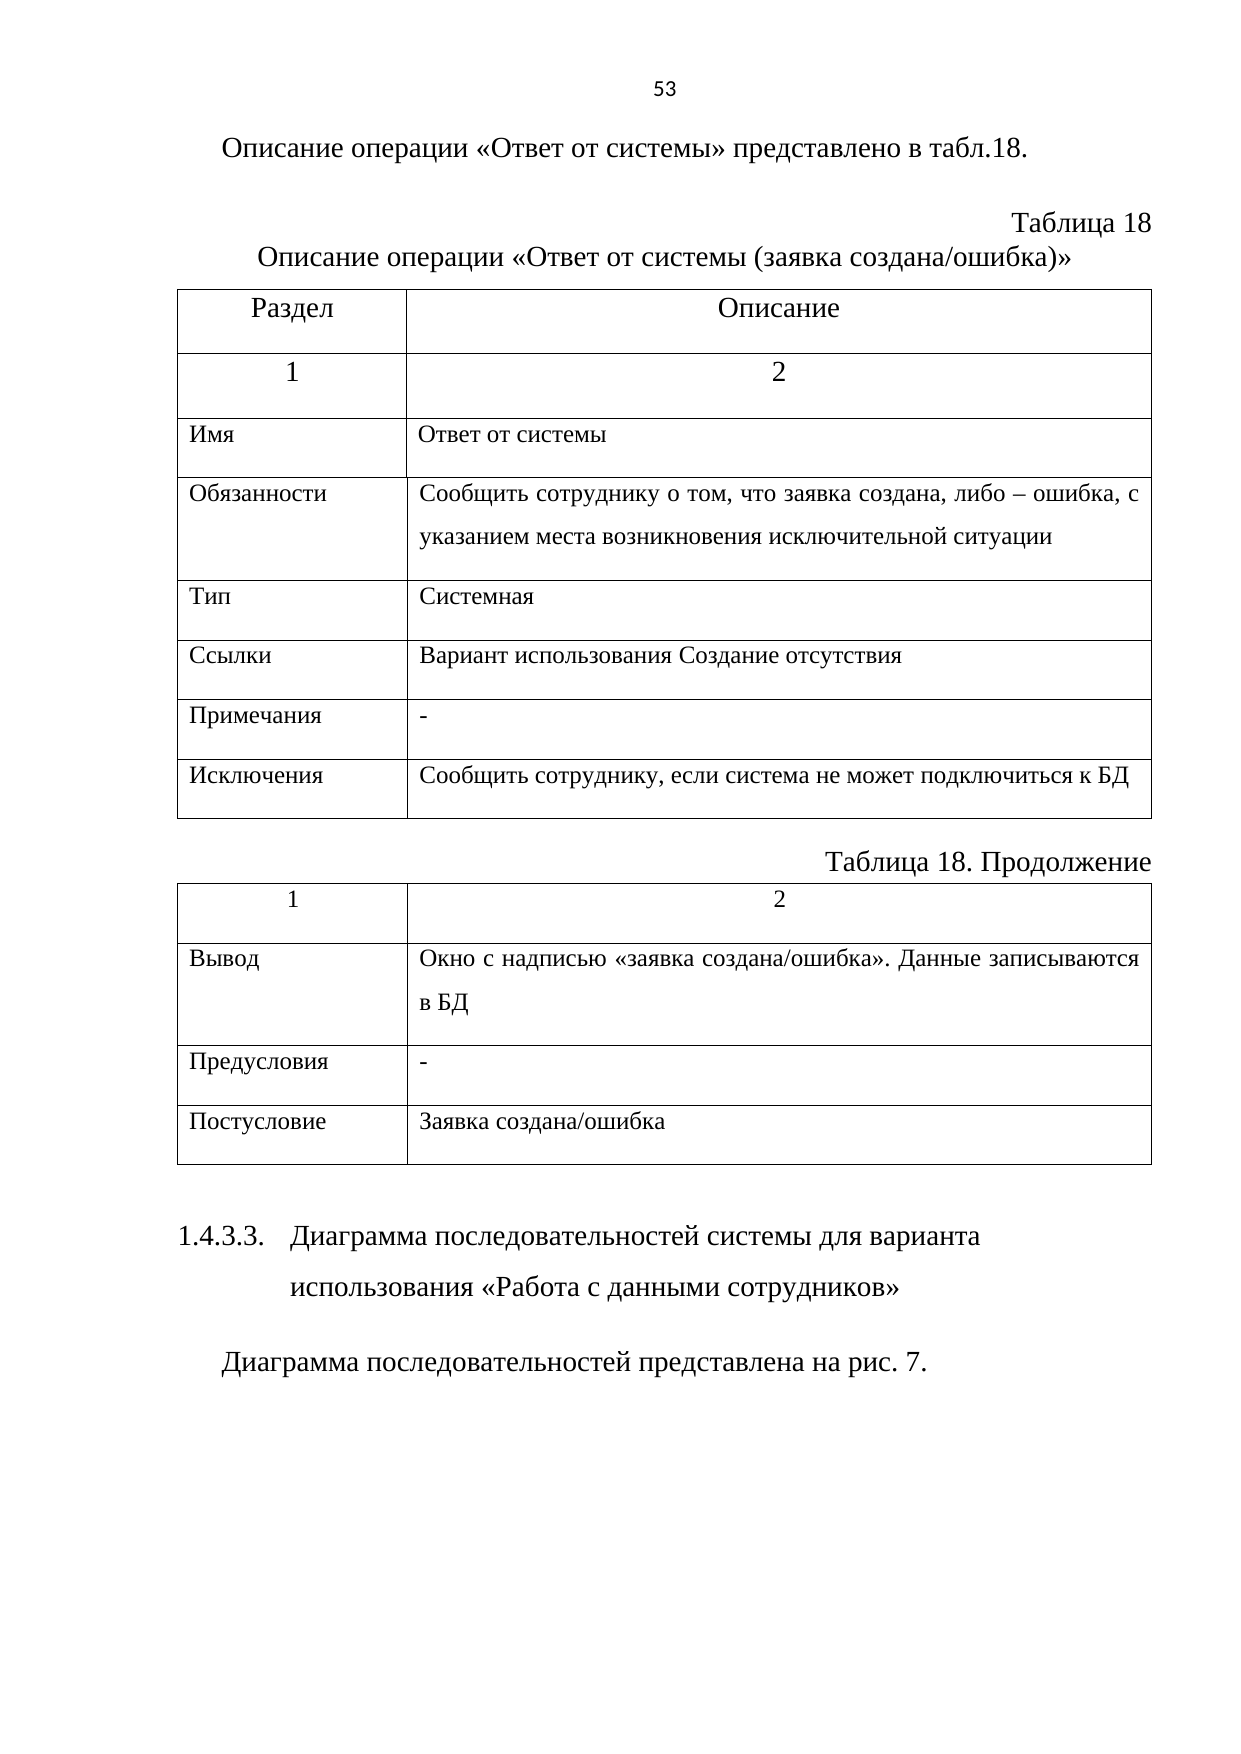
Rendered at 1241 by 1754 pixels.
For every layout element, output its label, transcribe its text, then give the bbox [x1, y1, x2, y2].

table_cell Вывод [178, 944, 407, 1045]
table_cell Примечания [178, 700, 407, 759]
table_cell Предусловия [178, 1046, 407, 1105]
table_cell Ссылки [178, 641, 407, 699]
table_header Описание [407, 290, 1151, 353]
table_cell Обязанности [178, 478, 407, 580]
table_cell Имя [178, 419, 406, 477]
table_cell - [408, 1046, 1151, 1105]
table_cell 2 [407, 354, 1151, 418]
text Таблица 18 [177, 205, 1152, 239]
table_cell Сообщить сотруднику, если система не может подключиться к БД [408, 760, 1151, 818]
table_cell Окно с надписью «заявка создана/ошибка». Данные записываются в БД [408, 944, 1151, 1045]
text Диаграмма последовательностей представлена на рис. 7. [177, 1344, 1152, 1378]
table_cell Заявка создана/ошибка [408, 1106, 1151, 1164]
table_cell Постусловие [178, 1106, 407, 1164]
text Описание операции «Ответ от системы (заявка создана/ошибка)» [177, 239, 1152, 272]
list Диаграмма последовательностей системы для варианта использования «Работа с данными сотрудников» [177, 1218, 1152, 1302]
text Описание операции «Ответ от системы» представлено в табл.18. [177, 130, 1152, 163]
table_cell - [408, 700, 1151, 759]
table_cell Системная [408, 581, 1151, 639]
text Таблица 18. Продолжение [177, 844, 1152, 878]
table_cell Тип [178, 581, 407, 639]
table_header 1 [178, 884, 407, 942]
table_cell Ответ от системы [407, 419, 1151, 477]
table_cell Исключения [178, 760, 407, 818]
table_cell Вариант использования Создание отсутствия [408, 641, 1151, 699]
table_cell Сообщить сотруднику о том, что заявка создана, либо – ошибка, с указанием места возникновения исключительной ситуации [408, 478, 1151, 580]
table_header Раздел [178, 290, 406, 353]
table_cell 1 [178, 354, 406, 418]
table_header 2 [408, 884, 1151, 942]
